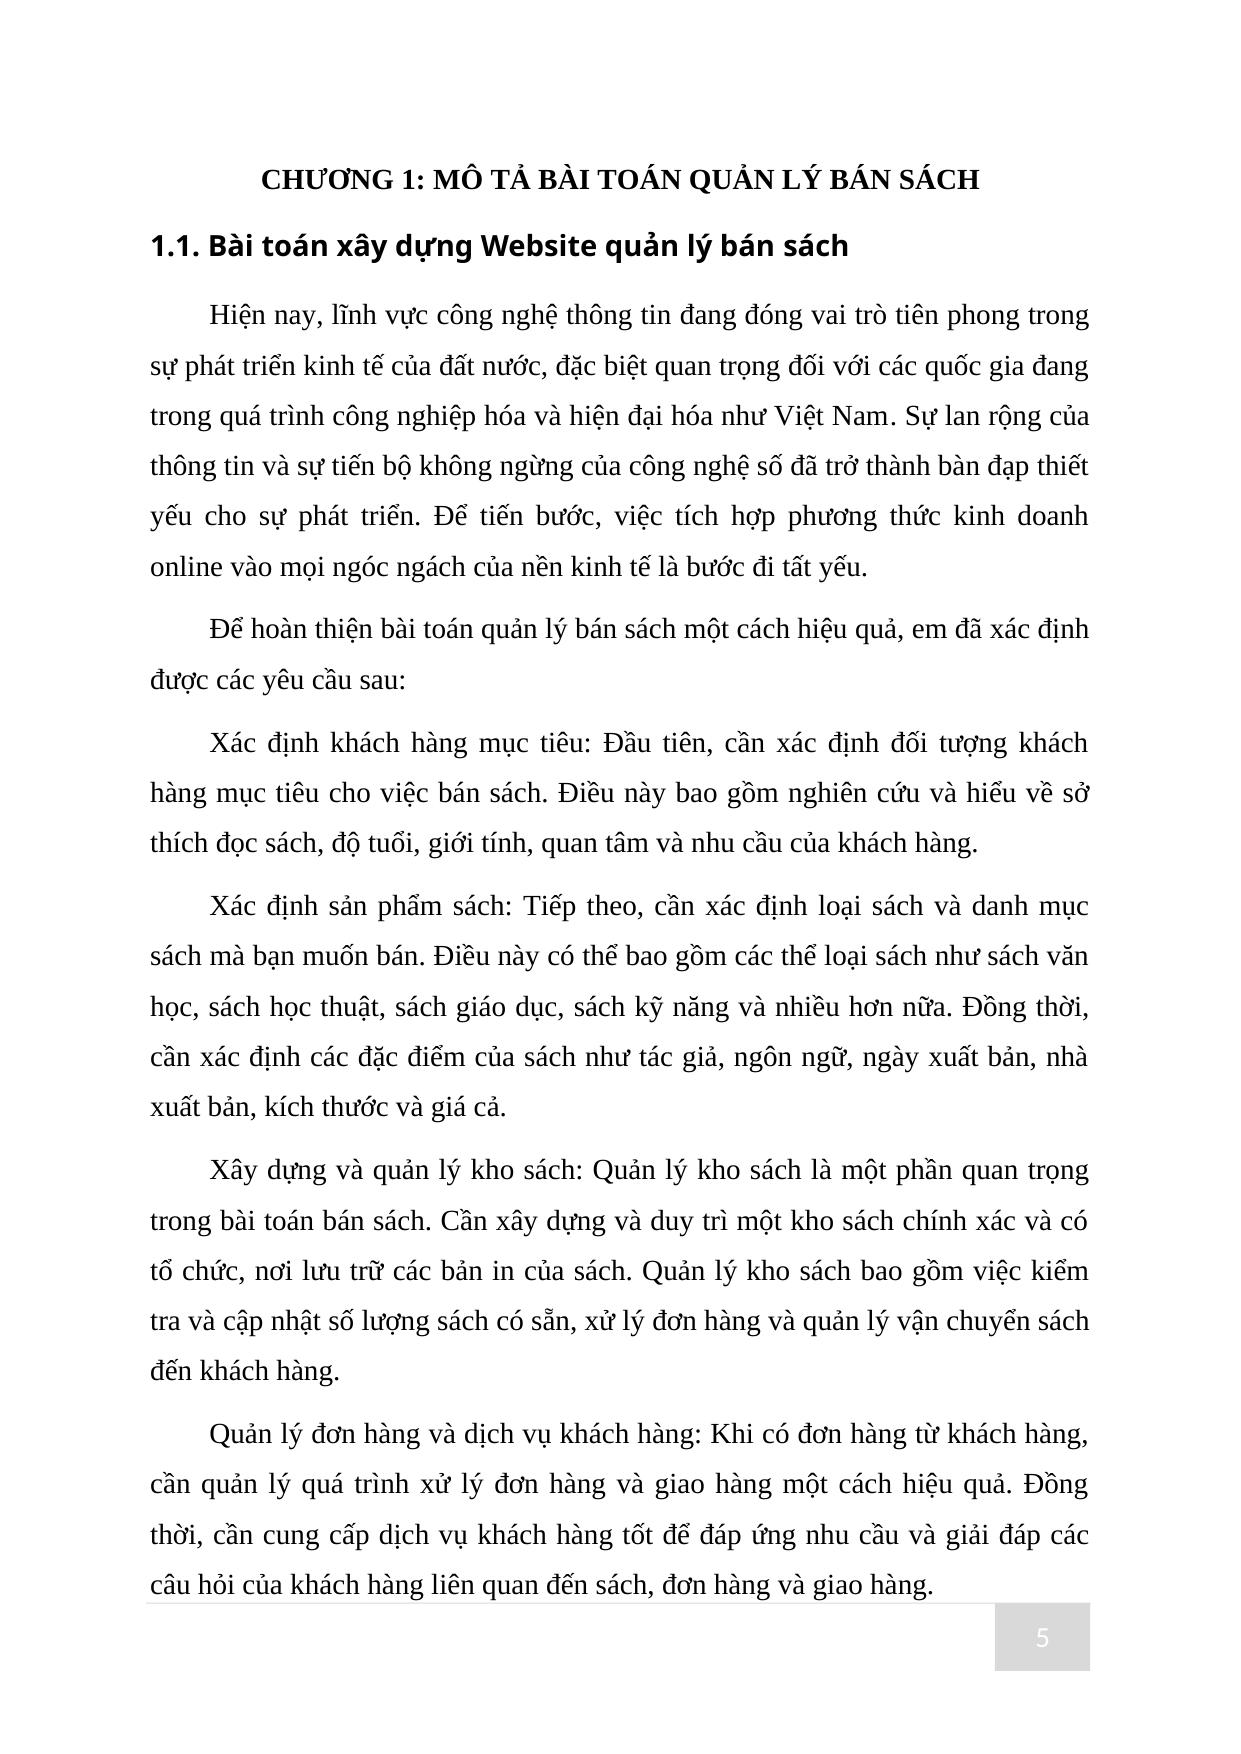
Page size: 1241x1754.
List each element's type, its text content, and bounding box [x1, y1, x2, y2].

text Xác định sản phẩm sách: Tiếp theo, cần xác định loại sách và danh mục sách mà bạn muốn bán. Điều này có thể bao gồm các thể loại sách như sách văn học, sách học thuật, sách giáo dục, sách kỹ năng và nhiều hơn nữa. Đồng thời, cần xác định các đặc điểm của sách như tác giả, ngôn ngữ, ngày xuất bản, nhà xuất bản, kích thước và giá cả. [150, 888, 1090, 1123]
text Hiện nay, lĩnh vực công nghệ thông tin đang đóng vai trò tiên phong trong sự phát triển kinh tế của đất nước, đặc biệt quan trọng đối với các quốc gia đang trong quá trình công nghiệp hóa và hiện đại hóa như Việt Nam. Sự lan rộng của thông tin và sự tiến bộ không ngừng của công nghệ số đã trở thành bàn đạp thiết yếu cho sự phát triển. Để tiến bước, việc tích hợp phương thức kinh doanh online vào mọi ngóc ngách của nền kinh tế là bước đi tất yếu. [150, 297, 1090, 582]
text Để hoàn thiện bài toán quản lý bán sách một cách hiệu quả, em đã xác định được các yêu cầu sau: [150, 612, 1090, 696]
text Xây dựng và quản lý kho sách: Quản lý kho sách là một phần quan trọng trong bài toán bán sách. Cần xây dựng và duy trì một kho sách chính xác và có tổ chức, nơi lưu trữ các bản in của sách. Quản lý kho sách bao gồm việc kiểm tra và cập nhật số lượng sách có sẵn, xử lý đơn hàng và quản lý vận chuyển sách đến khách hàng. [150, 1152, 1090, 1387]
text Quản lý đơn hàng và dịch vụ khách hàng: Khi có đơn hàng từ khách hàng, cần quản lý quá trình xử lý đơn hàng và giao hàng một cách hiệu quả. Đồng thời, cần cung cấp dịch vụ khách hàng tốt để đáp ứng nhu cầu và giải đáp các câu hỏi của khách hàng liên quan đến sách, đơn hàng và giao hàng. [150, 1416, 1090, 1601]
text Xác định khách hàng mục tiêu: Đầu tiên, cần xác định đối tượng khách hàng mục tiêu cho việc bán sách. Điều này bao gồm nghiên cứu và hiểu về sở thích đọc sách, độ tuổi, giới tính, quan tâm và nhu cầu của khách hàng. [150, 725, 1090, 859]
subtitle 1.1. Bài toán xây dựng Website quản lý bán sách [150, 225, 1090, 265]
text CHƯƠNG 1: MÔ TẢ BÀI TOÁN QUẢN LÝ BÁN SÁCH [150, 162, 1090, 196]
